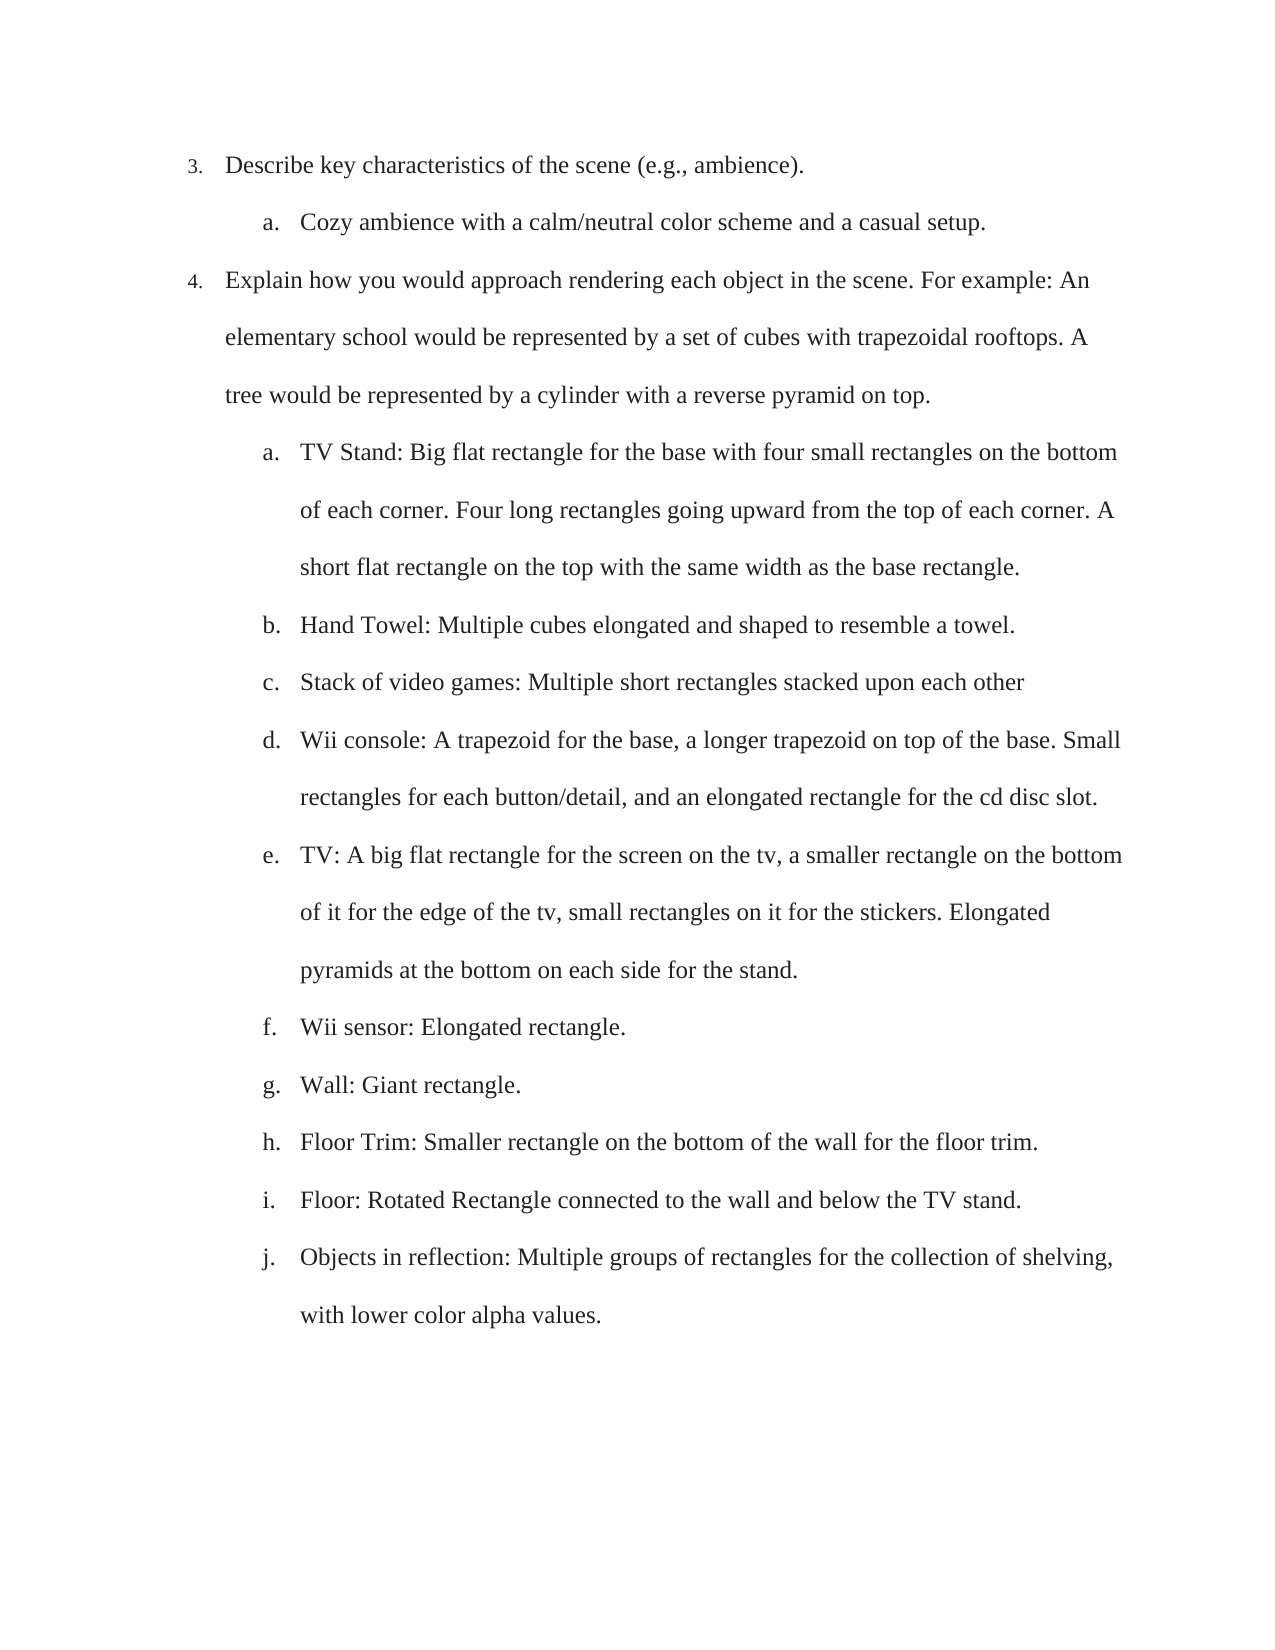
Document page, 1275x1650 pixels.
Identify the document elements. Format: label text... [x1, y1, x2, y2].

list Wii sensor: Elongated rectangle. [262, 1012, 1125, 1041]
list Floor: Rotated Rectangle connected to the wall and below the TV stand. [262, 1185, 1125, 1214]
list Objects in reflection: Multiple groups of rectangles for the collection of shelving, with lower color alpha values. [262, 1242, 1125, 1329]
list Describe key characteristics of the scene (e.g., ambience). [187, 150, 1125, 179]
list Hand Towel: Multiple cubes elongated and shaped to resemble a towel. [262, 610, 1125, 639]
list Wii console: A trapezoid for the base, a longer trapezoid on top of the base. Small rectangles for each button/detail, and an elongated rectangle for the cd disc slot. [262, 725, 1125, 811]
list Cozy ambience with a calm/neutral color scheme and a casual setup. [262, 207, 1125, 236]
list Stack of video games: Multiple short rectangles stacked upon each other [262, 667, 1125, 696]
list Wall: Giant rectangle. [262, 1070, 1125, 1099]
list TV Stand: Big flat rectangle for the base with four small rectangles on the bottom of each corner. Four long rectangles going upward from the top of each corner. A short flat rectangle on the top with the same width as the base rectangle. [262, 437, 1125, 581]
list Explain how you would approach rendering each object in the scene. For example: An elementary school would be represented by a set of cubes with trapezoidal rooftops. A tree would be represented by a cylinder with a reverse pyramid on top. [187, 265, 1125, 409]
list Floor Trim: Smaller rectangle on the bottom of the wall for the floor trim. [262, 1127, 1125, 1156]
list TV: A big flat rectangle for the screen on the tv, a smaller rectangle on the bottom of it for the edge of the tv, small rectangles on it for the stickers. Elongated pyramids at the bottom on each side for the stand. [262, 840, 1125, 984]
